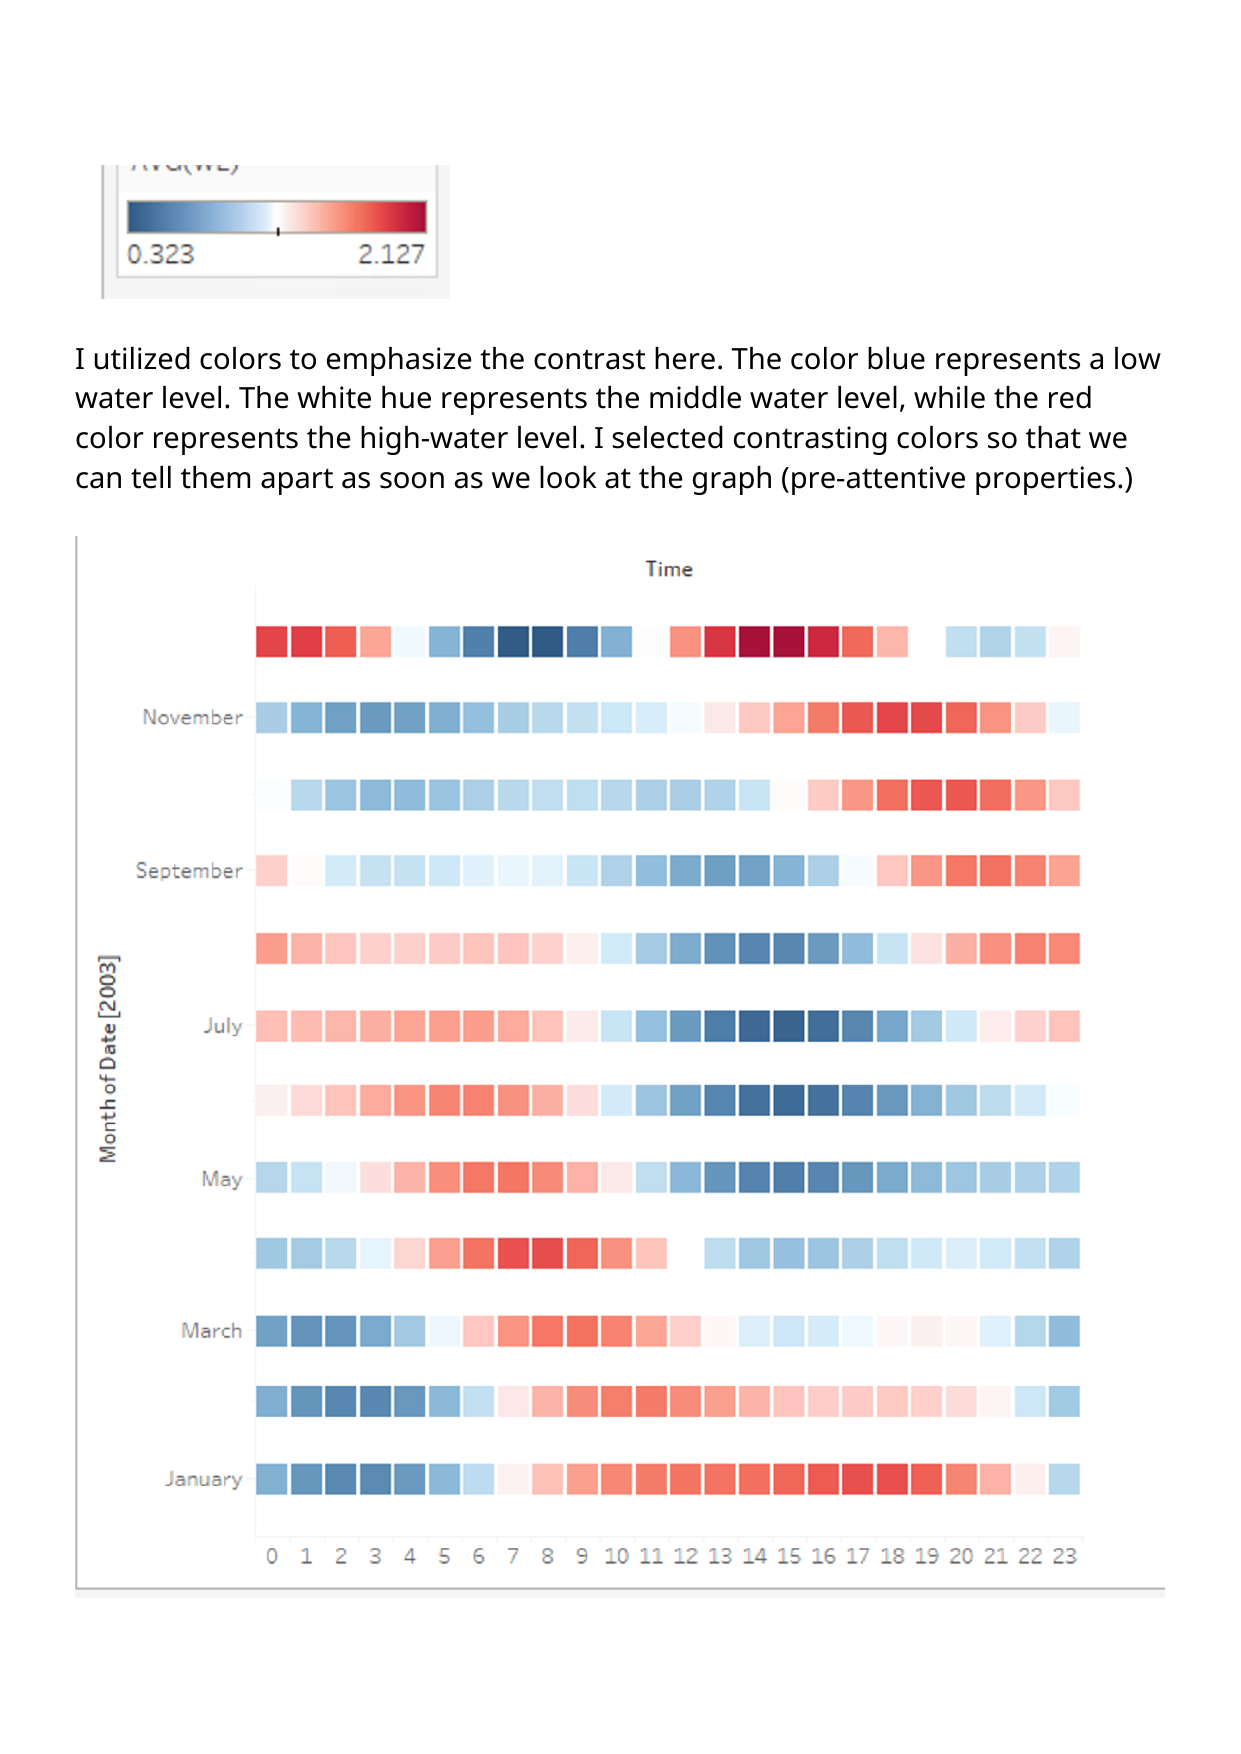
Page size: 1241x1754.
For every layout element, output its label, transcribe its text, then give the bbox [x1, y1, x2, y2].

picture [75, 536, 1166, 1598]
picture [75, 165, 451, 299]
text I utilized colors to emphasize the contrast here. The color blue represents a low water level. The white hue represents the middle water level, while the red color represents the high-water level. I selected contrasting colors so that we can tell them apart as soon as we look at the graph (pre-attentive properties.) [75, 338, 1165, 497]
